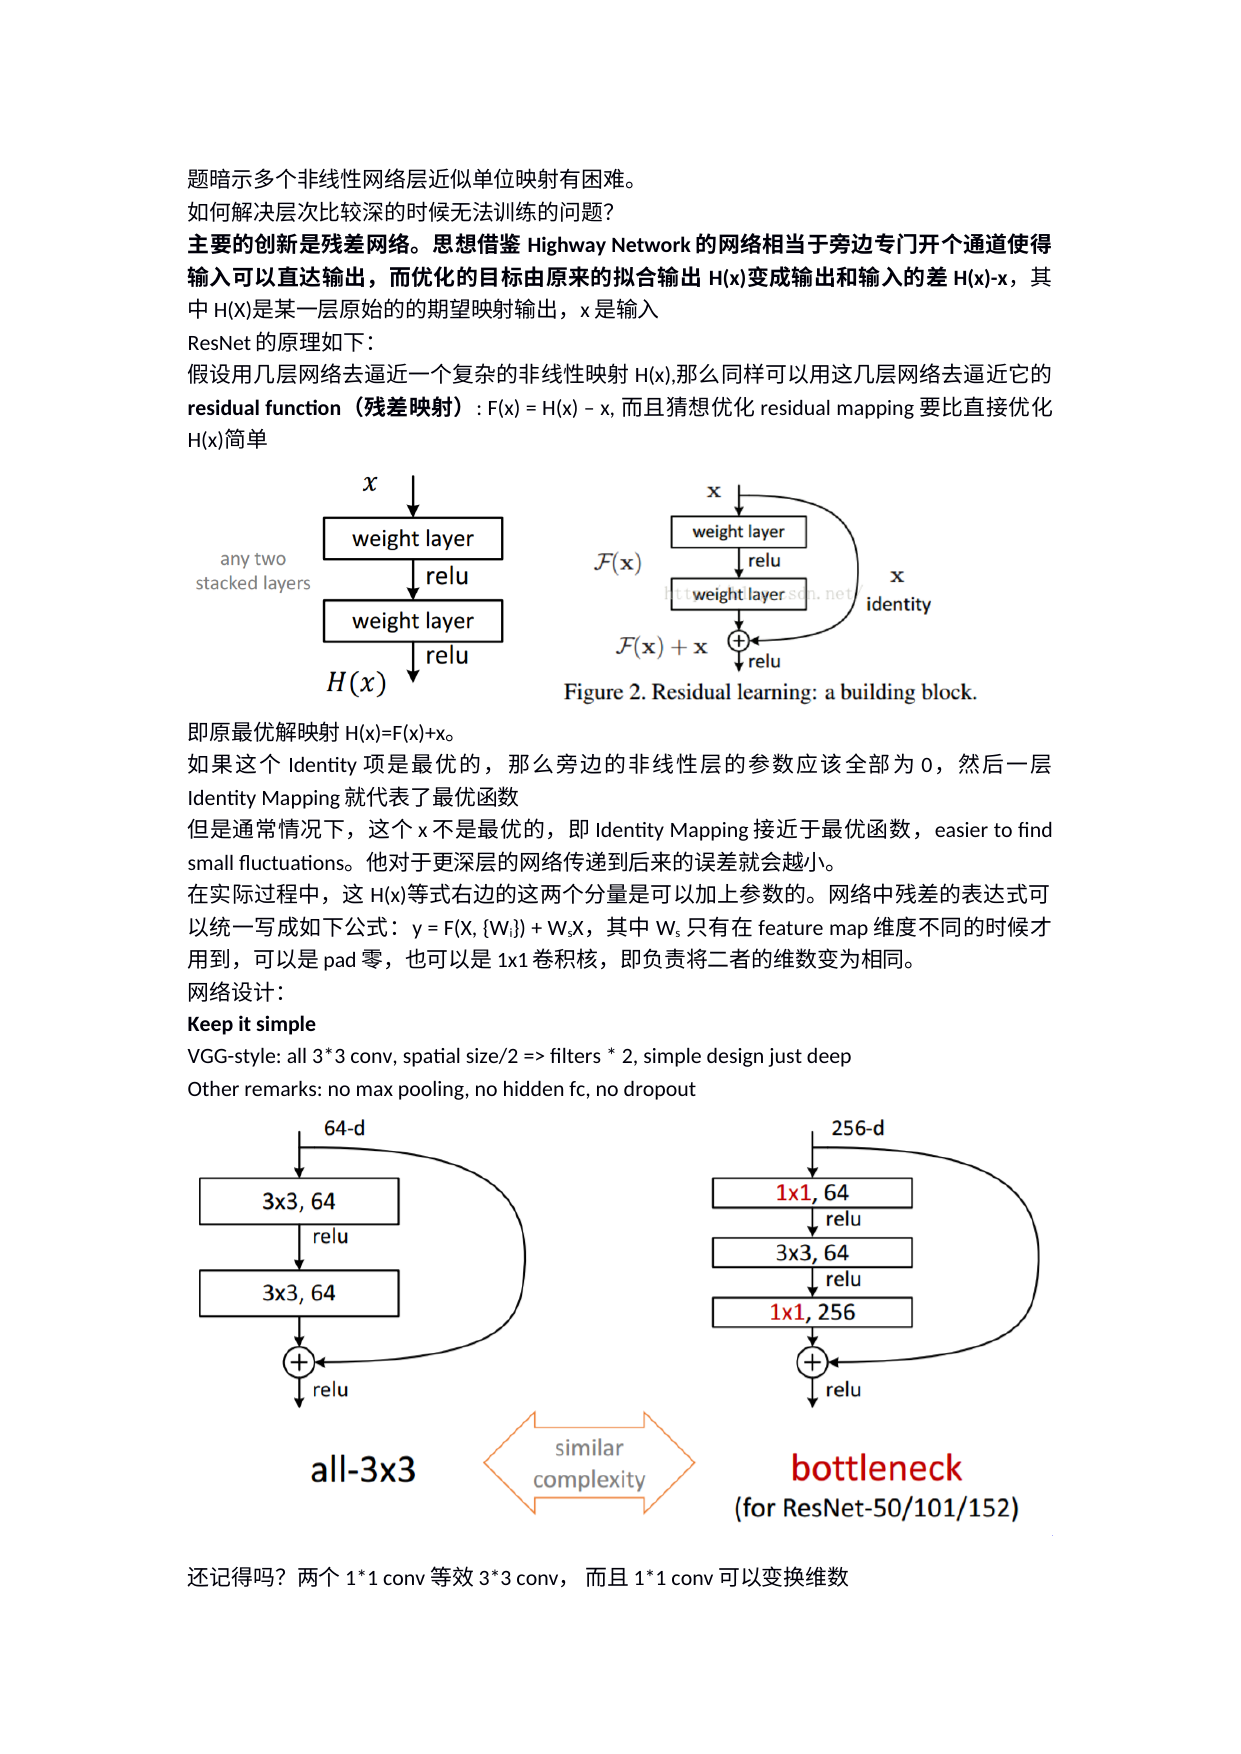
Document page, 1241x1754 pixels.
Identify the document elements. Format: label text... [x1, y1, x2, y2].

text 在实际过程中，这H(x)等式右边的这两个分量是可以加上参数的。网络中残差的表达式可以统一写成如下公式：y = F(X, {Wi}) + WsX，其中Ws 只有在feature map维度不同的时候才用到，可以是pad零，也可以是1x1卷积核，即负责将二者的维数变为相同。 [187, 877, 1053, 974]
text 网络设计： [187, 974, 1053, 1007]
picture [187, 457, 527, 712]
text 如何解决层次比较深的时候无法训练的问题？ [187, 194, 1053, 227]
text 但是通常情况下，这个x不是最优的，即Identity Mapping接近于最优函数，easier to find small fluctuations。他对于更深层的网络传递到后来的误差就会越小。 [187, 812, 1053, 877]
picture [541, 457, 984, 712]
text 即原最优解映射H(x)=F(x)+x。 [187, 714, 1053, 747]
text VGG-style: all 3*3 conv, spatial size/2 => filters * 2, simple design just deep [187, 1039, 1053, 1072]
text Keep it simple [187, 1007, 1053, 1039]
text 假设用几层网络去逼近一个复杂的非线性映射H(x),那么同样可以用这几层网络去逼近它的residual function（残差映射）: F(x) = H(x) – x, 而且猜想优化residual mapping要比直接优化H(x)简单 [187, 357, 1053, 454]
text 主要的创新是残差网络。思想借鉴Highway Network的网络相当于旁边专门开个通道使得输入可以直达输出，而优化的目标由原来的拟合输出H(x)变成输出和输入的差H(x)-x，其中H(X)是某一层原始的的期望映射输出，x是输入 [187, 227, 1053, 324]
text 还记得吗？两个1*1 conv 等效3*3 conv， 而且1*1 conv可以变换维数 [187, 1559, 1053, 1592]
text Other remarks: no max pooling, no hidden fc, no dropout [187, 1072, 1053, 1104]
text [187, 162, 1053, 194]
text ResNet的原理如下： [187, 324, 1053, 357]
text 如果这个Identity项是最优的，那么旁边的非线性层的参数应该全部为0，然后一层Identity Mapping就代表了最优函数 [187, 747, 1053, 812]
picture [187, 1104, 1053, 1536]
